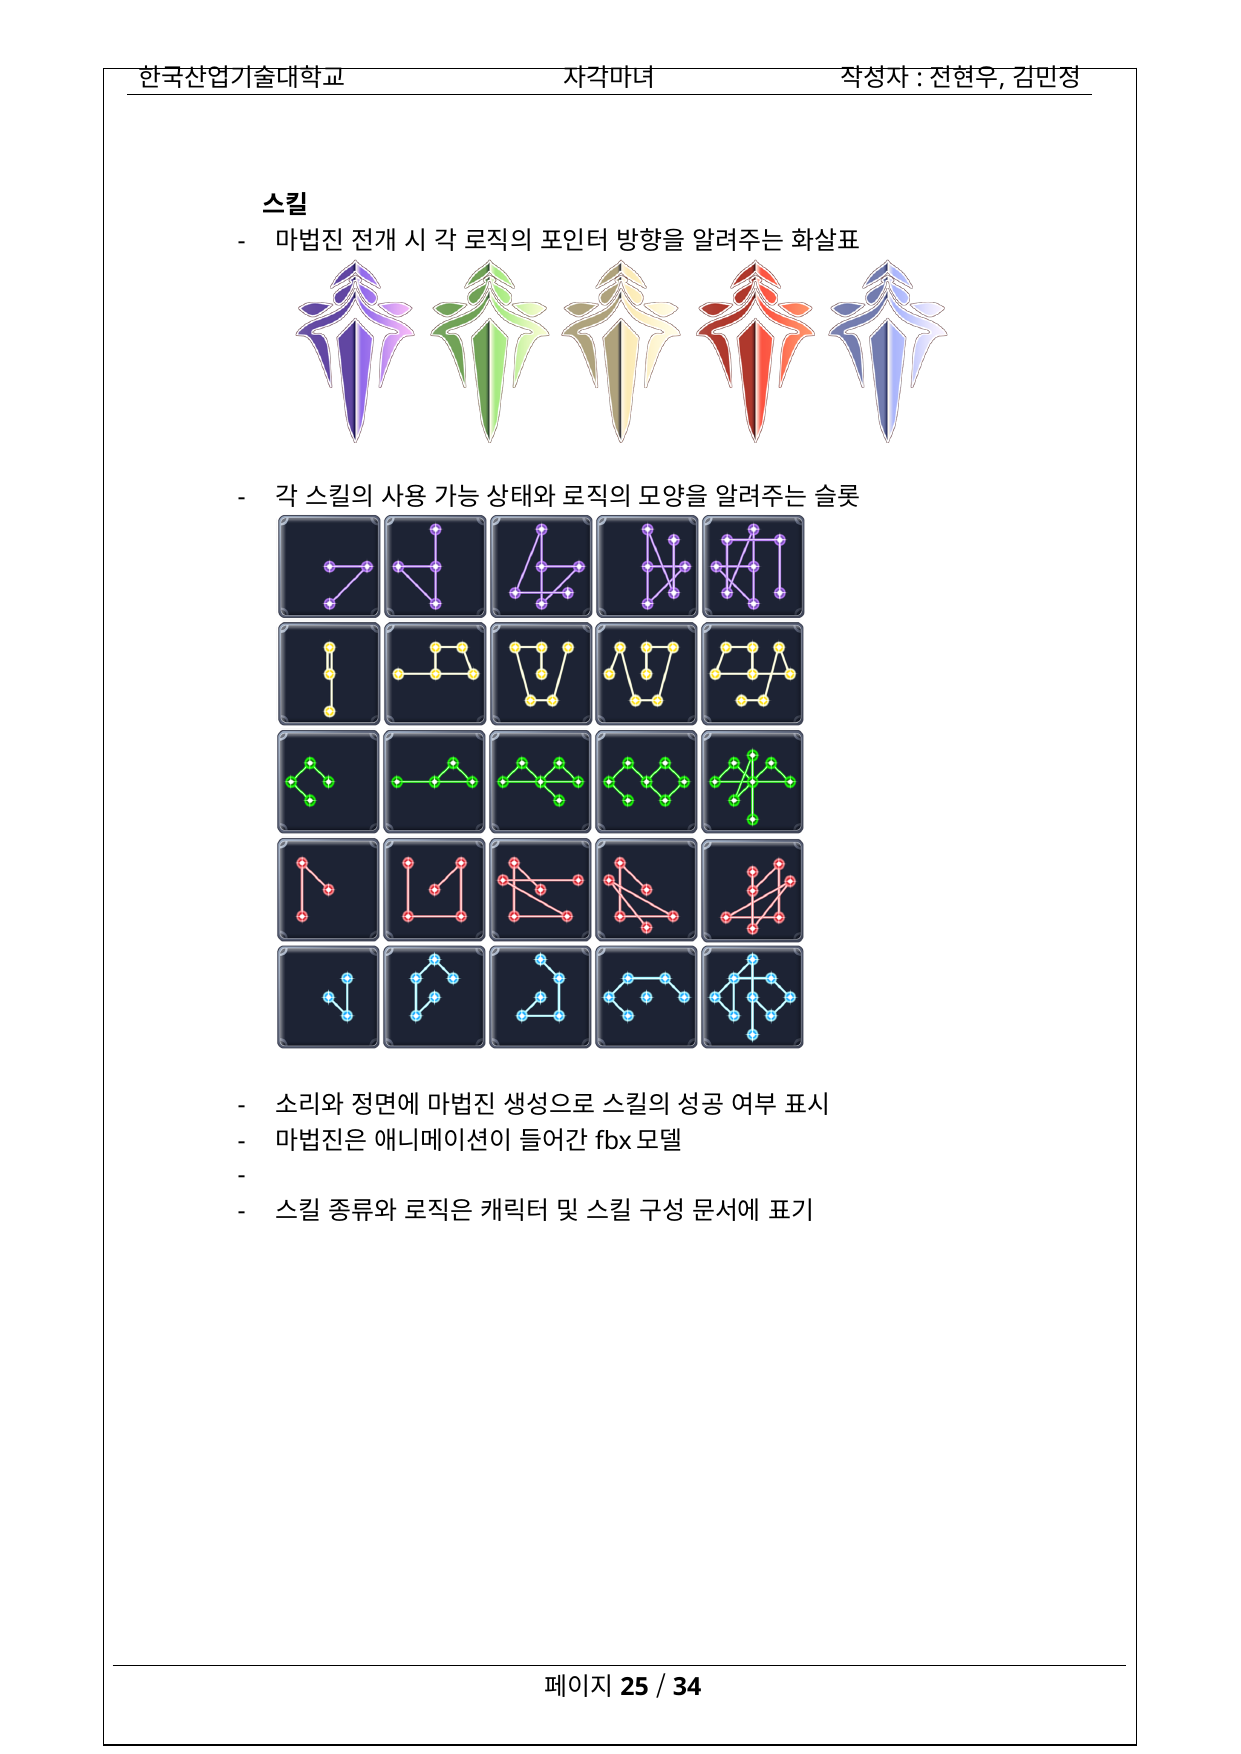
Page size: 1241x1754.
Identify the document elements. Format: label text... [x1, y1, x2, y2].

list 마법진 전개 시 각 로직의 포인터 방향을 알려주는 화살표 [237, 220, 1128, 257]
picture [261, 256, 979, 443]
picture [275, 513, 805, 1050]
list 소리와 정면에 마법진 생성으로 스킬의 성공 여부 표시 [237, 1084, 1128, 1120]
list 스킬 종류와 로직은 캐릭터 및 스킬 구성 문서에 표기 [237, 1191, 1128, 1227]
list 각 스킬의 사용 가능 상태와 로직의 모양을 알려주는 슬롯 [237, 477, 1128, 513]
list 마법진은 애니메이션이 들어간 fbx모델 [237, 1120, 1128, 1157]
subtitle 스킬 [262, 184, 1128, 220]
